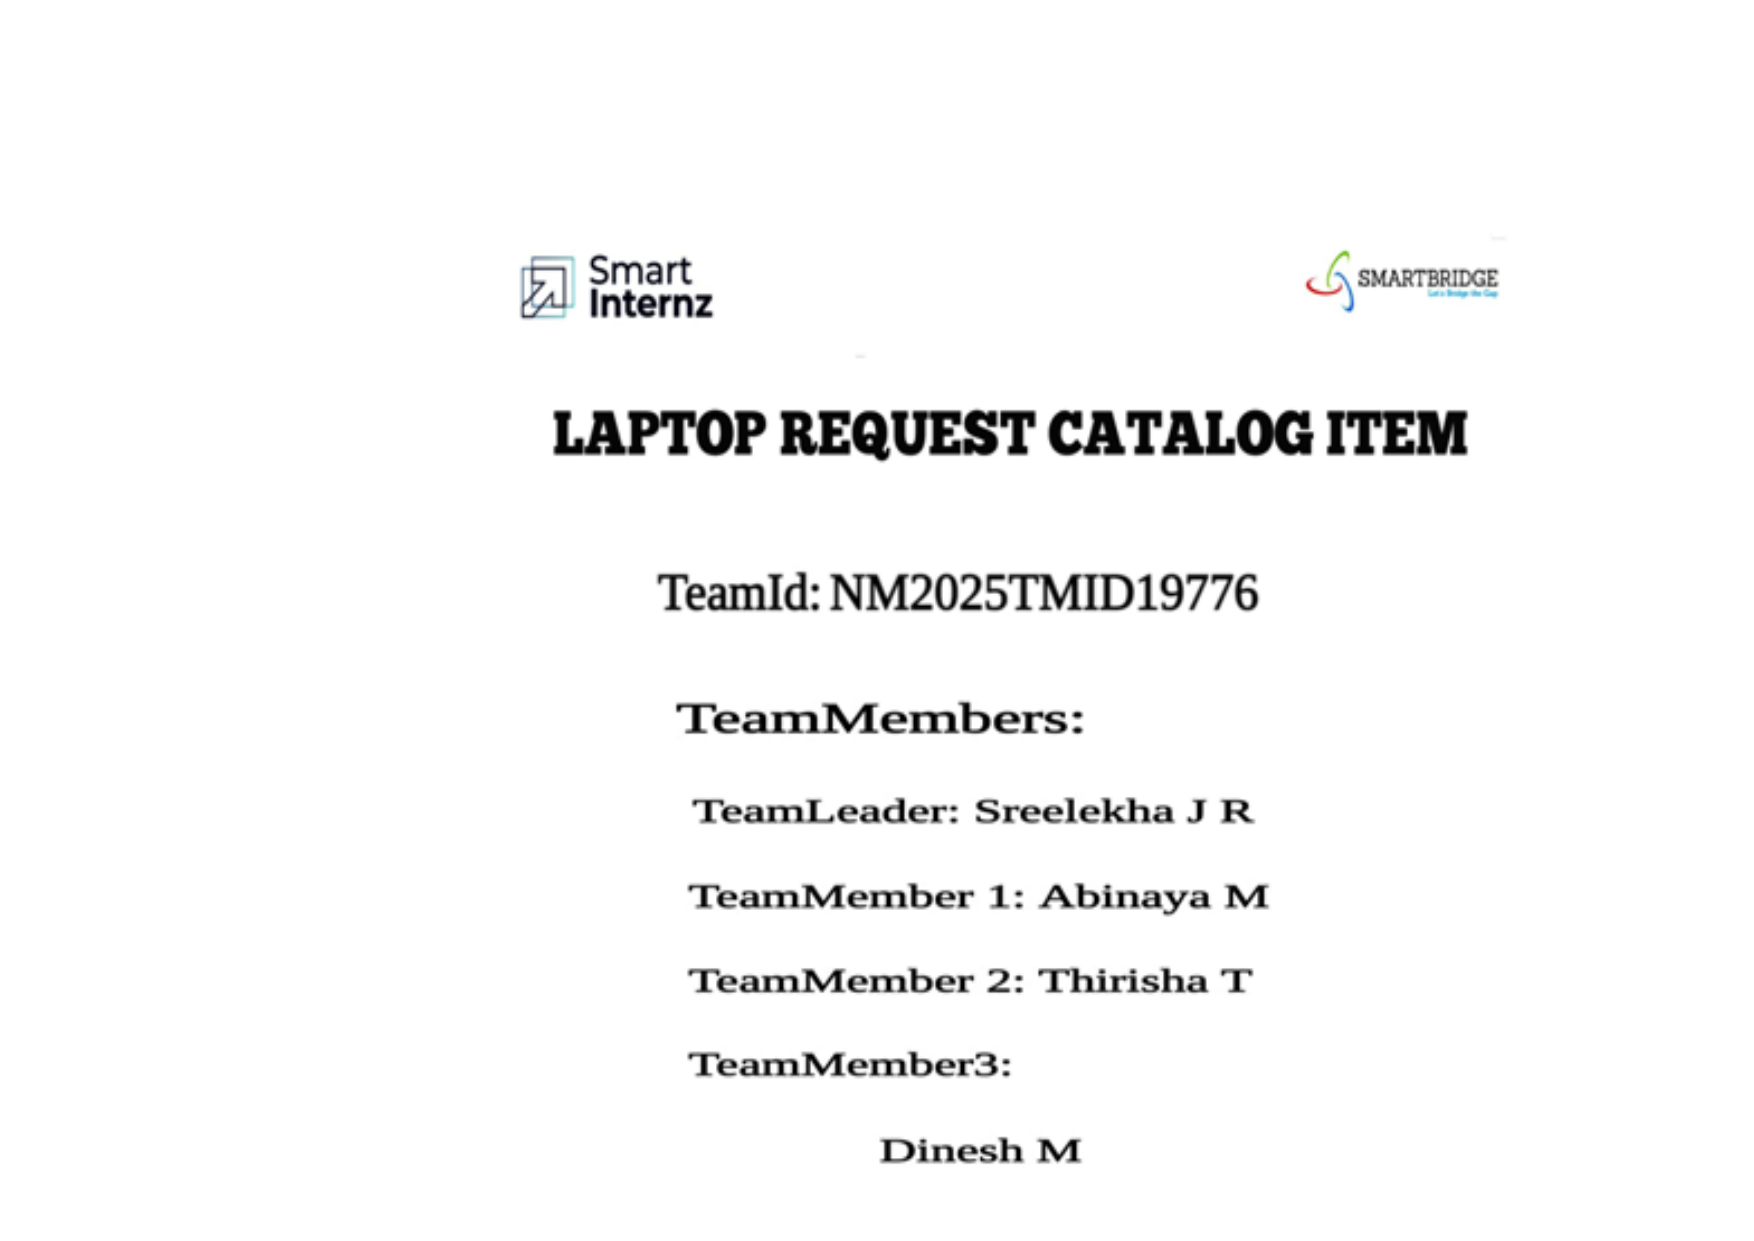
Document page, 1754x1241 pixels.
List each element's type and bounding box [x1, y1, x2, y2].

picture [251, 107, 1627, 1176]
